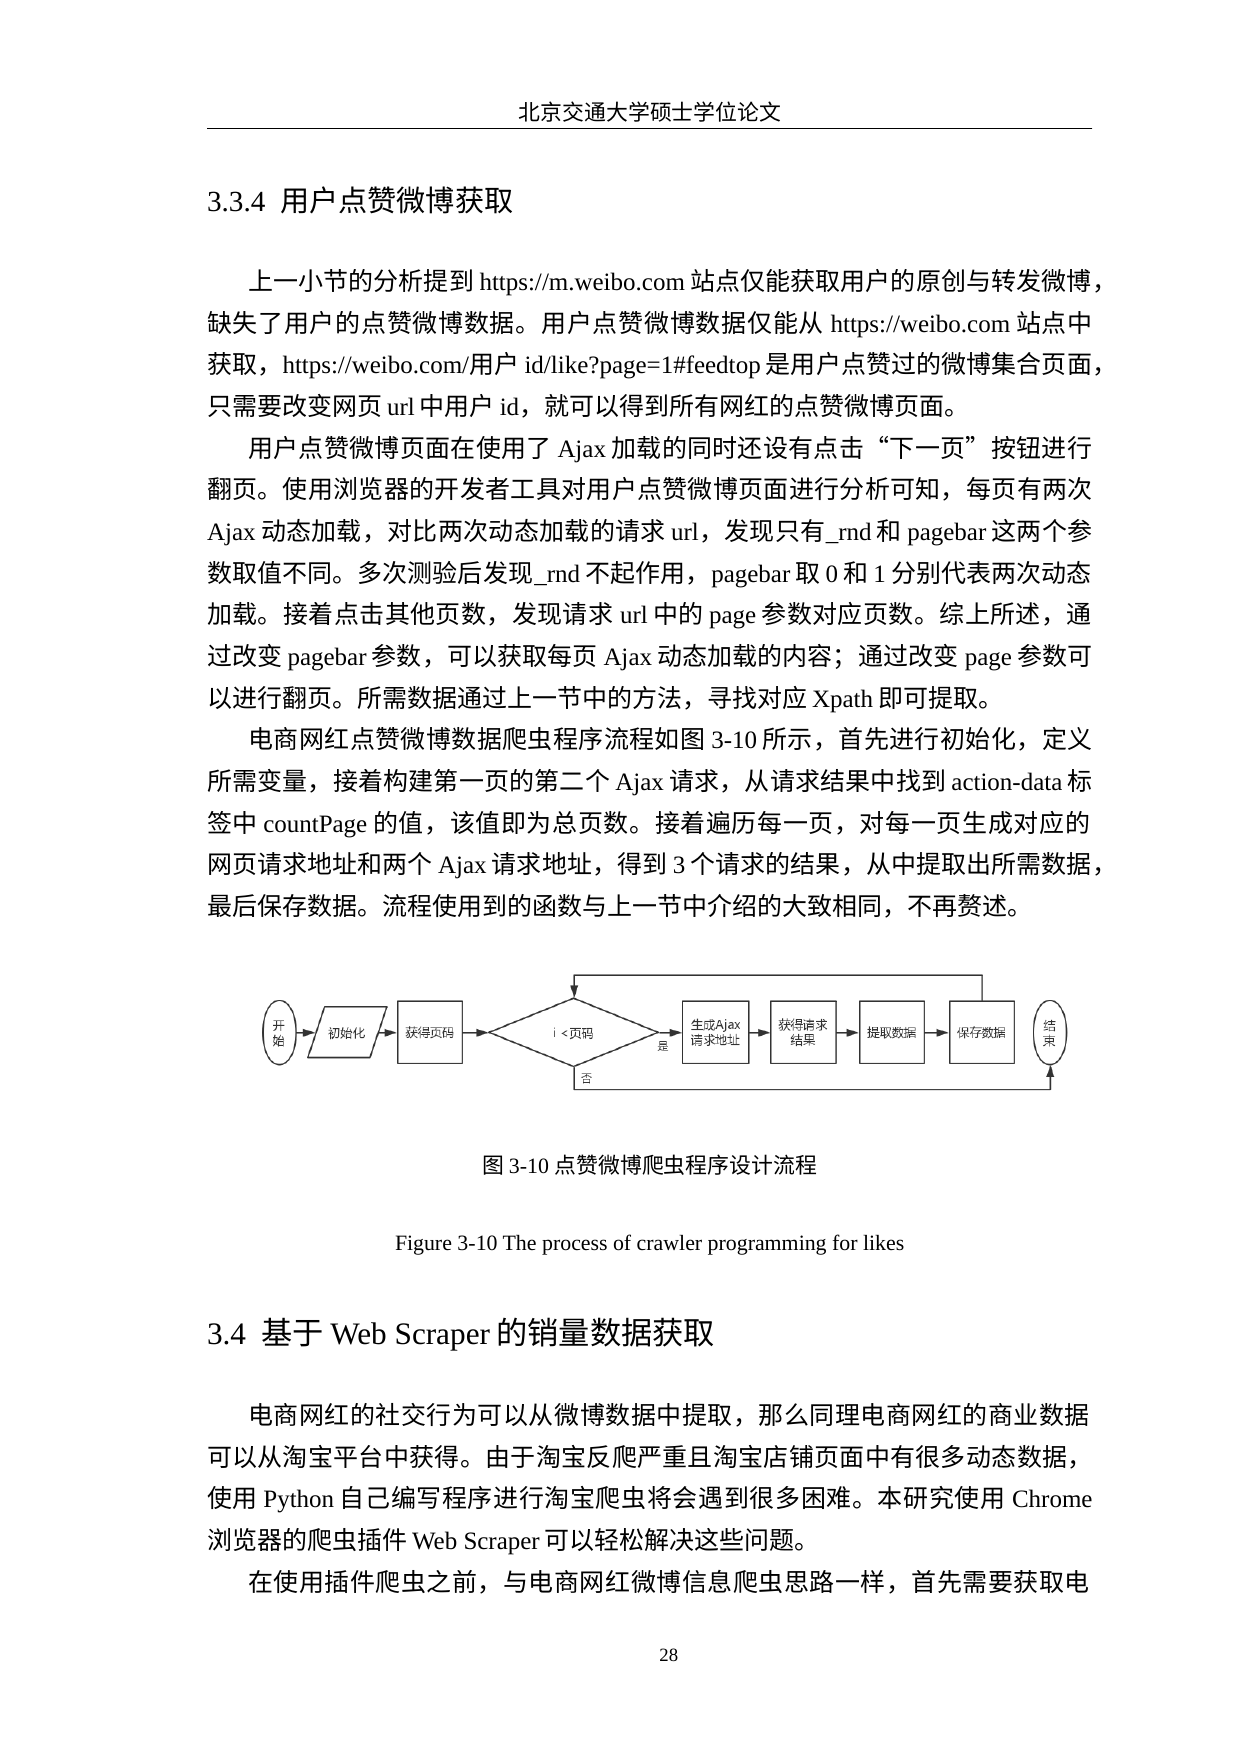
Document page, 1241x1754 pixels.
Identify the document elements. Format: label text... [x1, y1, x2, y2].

text 上一小节的分析提到https://m.weibo.com站点仅能获取用户的原创与转发微博，缺失了用户的点赞微博数据。用户点赞微博数据仅能从https://weibo.com站点中获取，https://weibo.com/用户id/like?page=1#feedtop是用户点赞过的微博集合页面，只需要改变网页url中用户id，就可以得到所有网红的点赞微博页面。 [207, 257, 1092, 424]
text 用户点赞微博页面在使用了Ajax加载的同时还设有点击“下一页”按钮进行翻页。使用浏览器的开发者工具对用户点赞微博页面进行分析可知，每页有两次Ajax动态加载，对比两次动态加载的请求url，发现只有_rnd和pagebar这两个参数取值不同。多次测验后发现_rnd不起作用，pagebar取0和1分别代表两次动态加载。接着点击其他页数，发现请求url中的page参数对应页数。综上所述，通过改变pagebar参数，可以获取每页Ajax动态加载的内容；通过改变page参数可以进行翻页。所需数据通过上一节中的方法，寻找对应Xpath即可提取。 [207, 424, 1092, 715]
text Figure 3-10 The process of crawler programming for likes [207, 1217, 1092, 1258]
text 3.3.4 用户点赞微博获取 [207, 177, 1092, 219]
picture [227, 938, 1113, 1136]
text 电商网红的社交行为可以从微博数据中提取，那么同理电商网红的商业数据可以从淘宝平台中获得。由于淘宝反爬严重且淘宝店铺页面中有很多动态数据，使用Python自己编写程序进行淘宝爬虫将会遇到很多困难。本研究使用Chrome浏览器的爬虫插件Web Scraper可以轻松解决这些问题。 [207, 1391, 1092, 1558]
text 电商网红点赞微博数据爬虫程序流程如图3-10所示，首先进行初始化，定义所需变量，接着构建第一页的第二个Ajax请求，从请求结果中找到action-data标签中countPage的值，该值即为总页数。接着遍历每一页，对每一页生成对应的网页请求地址和两个Ajax请求地址，得到3个请求的结果，从中提取出所需数据，最后保存数据。流程使用到的函数与上一节中介绍的大致相同，不再赘述。 [207, 715, 1092, 924]
text 3.4 基于Web Scraper的销量数据获取 [207, 1308, 1092, 1354]
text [207, 1558, 1092, 1599]
